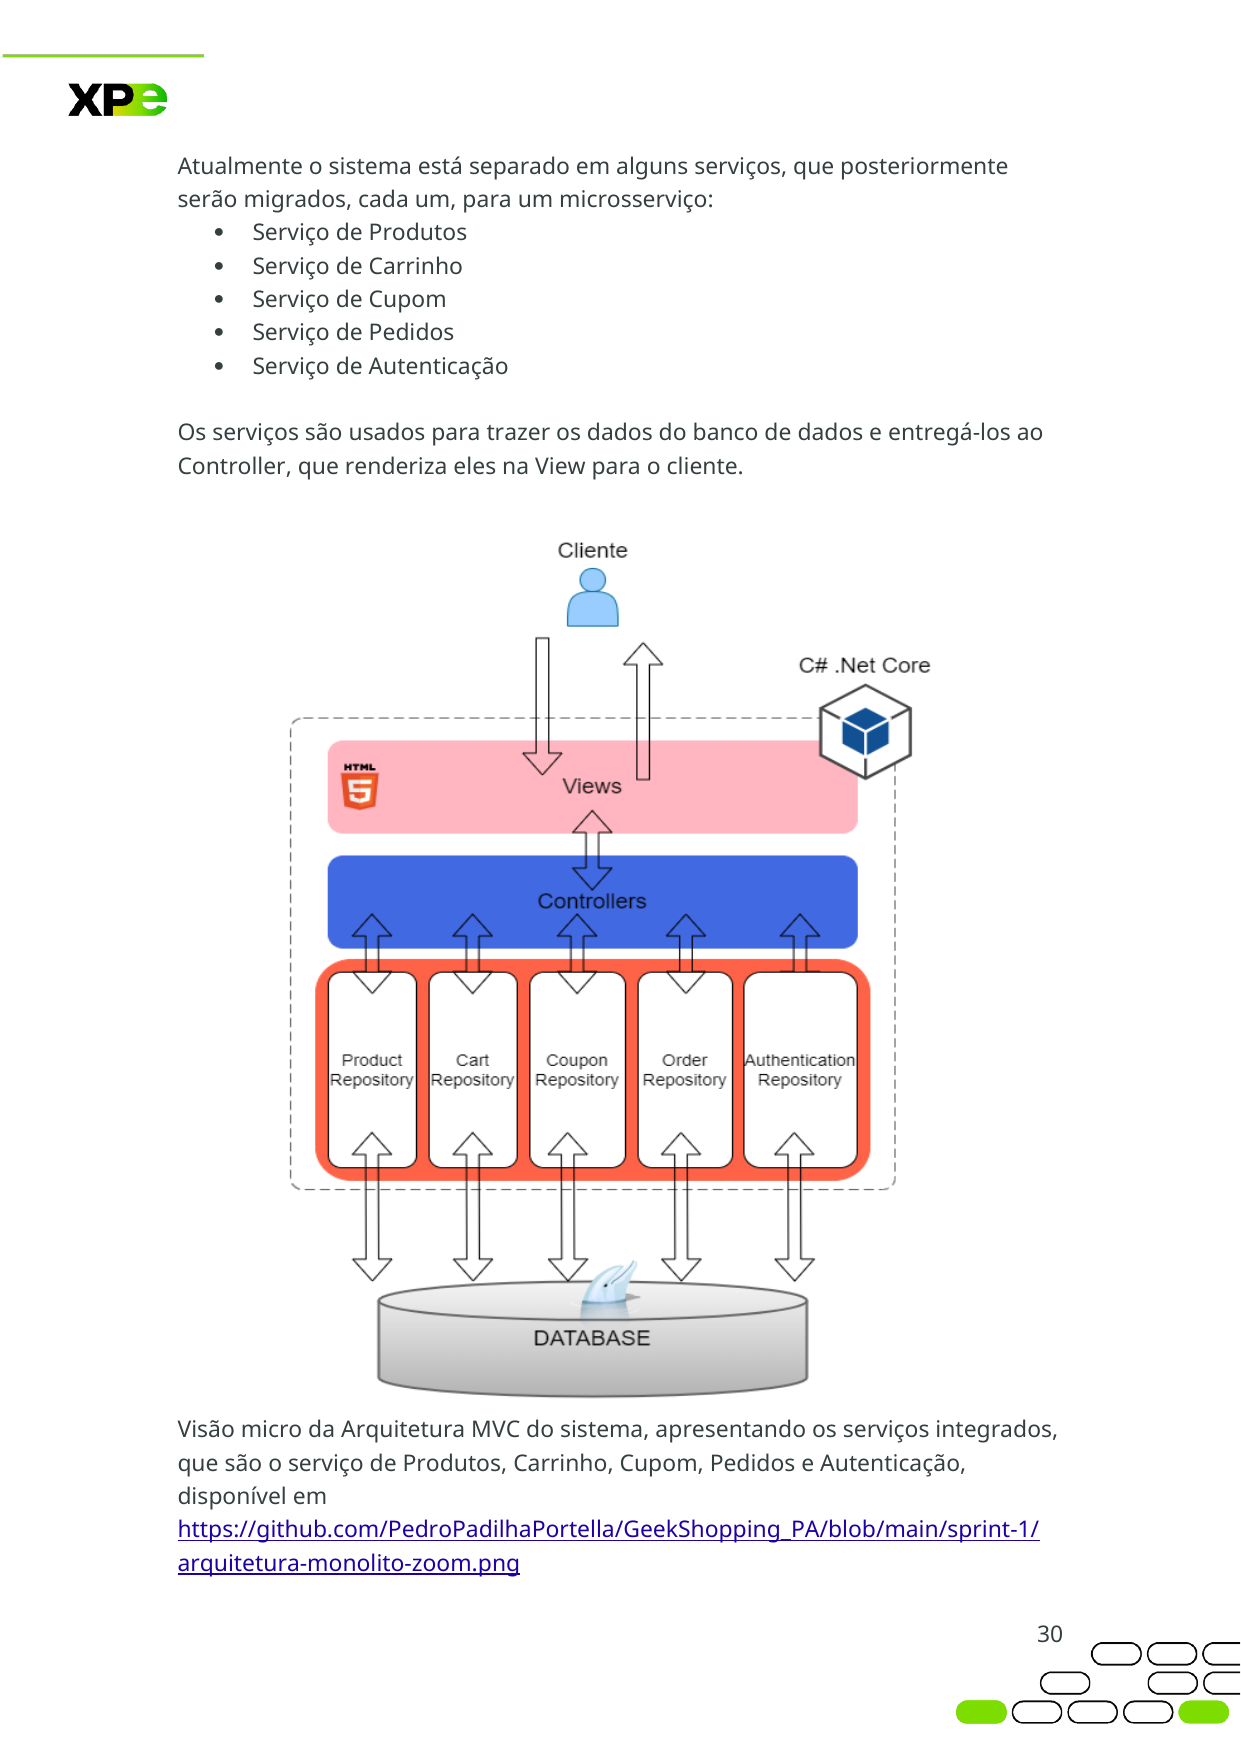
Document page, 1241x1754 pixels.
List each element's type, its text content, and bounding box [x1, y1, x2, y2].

list Serviço de Pedidos [215, 314, 1063, 348]
text Os serviços são usados para trazer os dados do banco de dados e entregá-los ao Controller, que renderiza eles na View para o cliente. [177, 414, 1063, 481]
text Visão micro da Arquitetura MVC do sistema, apresentando os serviços integrados, que são o serviço de Produtos, Carrinho, Cupom, Pedidos e Autenticação, disponível em https://github.com/PedroPadilhaPortella/GeekShopping_PA/blob/main/sprint-1/arquitetura-monolito-zoom.png [177, 1411, 1063, 1578]
text Atualmente o sistema está separado em alguns serviços, que posteriormente serão migrados, cada um, para um microsserviço: [177, 148, 1063, 214]
picture [275, 514, 965, 1411]
picture [955, 1642, 1241, 1724]
list Serviço de Produtos [215, 214, 1063, 248]
list Serviço de Cupom [215, 281, 1063, 314]
list Serviço de Carrinho [215, 248, 1063, 281]
list Serviço de Autenticação [215, 348, 1063, 381]
picture [2, 51, 205, 148]
